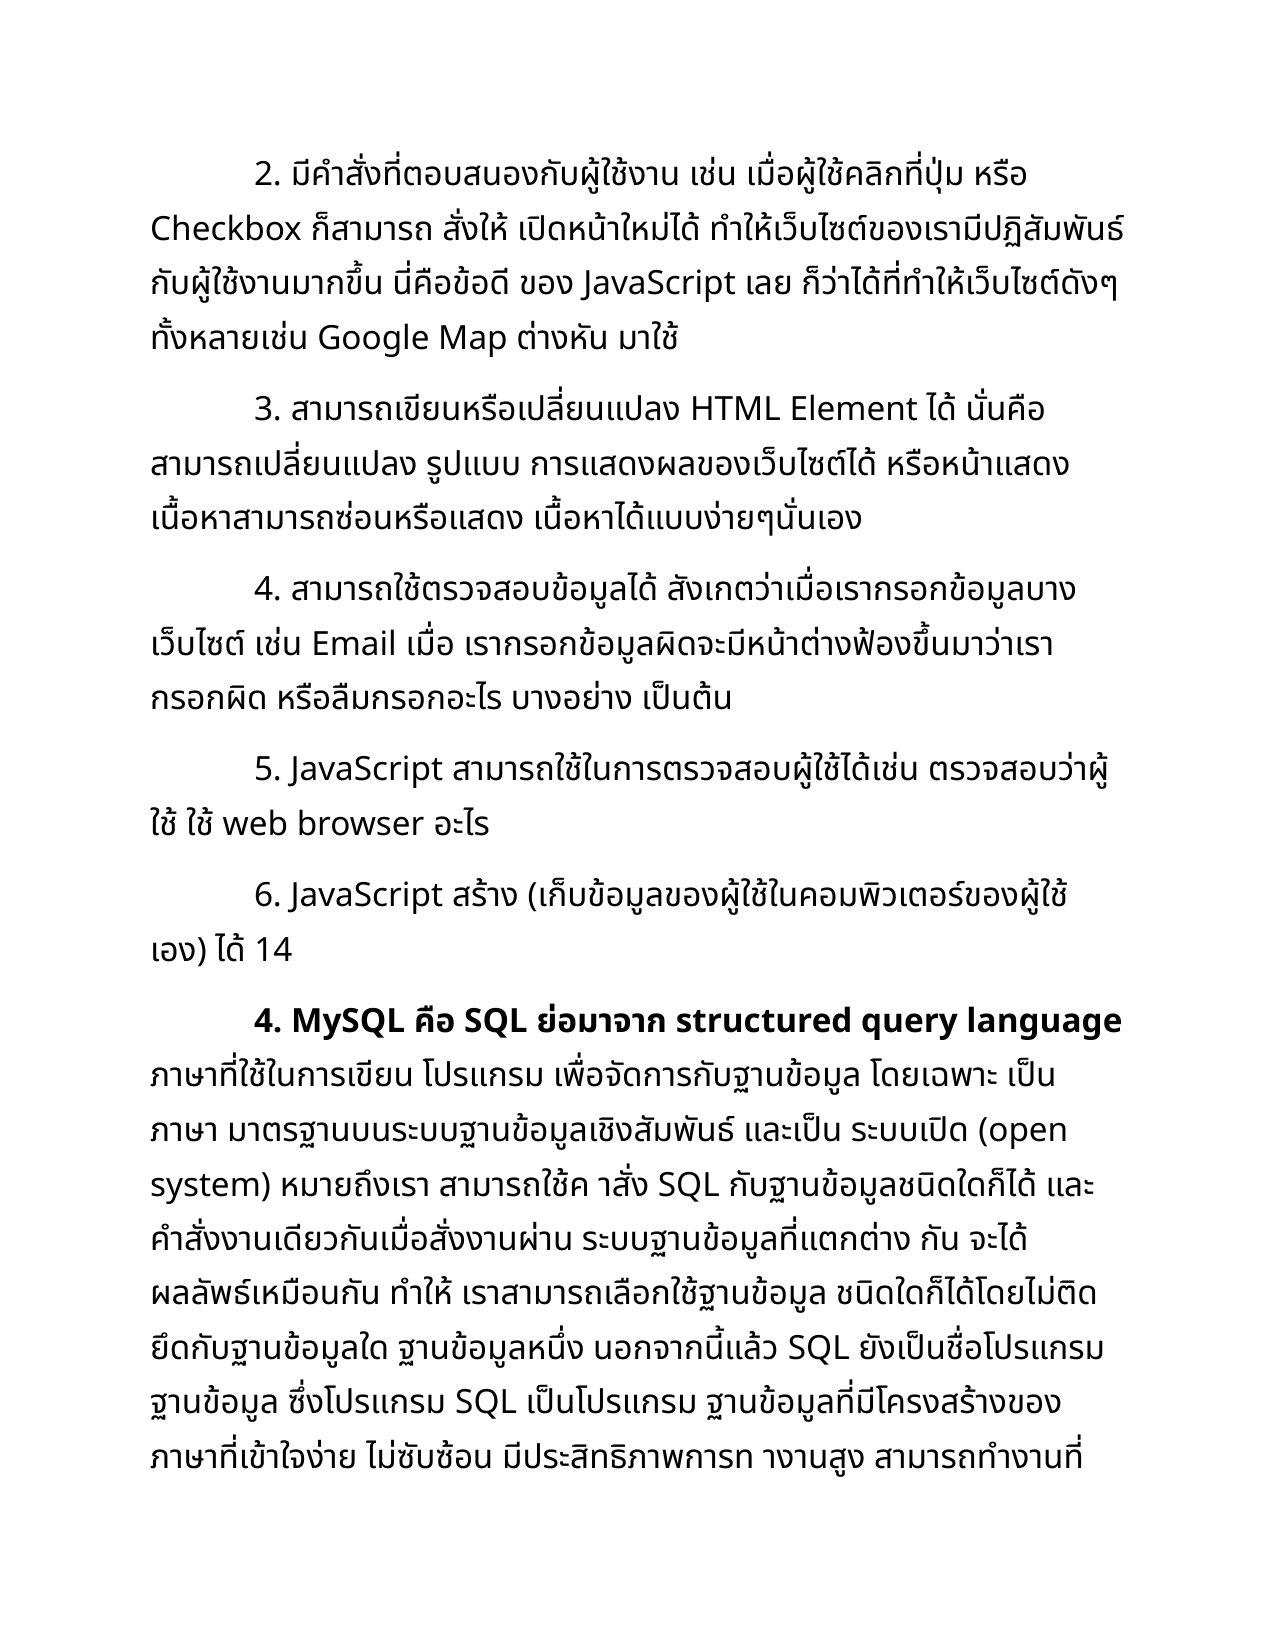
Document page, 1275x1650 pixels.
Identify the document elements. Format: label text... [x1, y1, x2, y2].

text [150, 997, 1125, 1483]
text 2. มีคำสั่งที่ตอบสนองกับผู้ใช้งาน เช่น เมื่อผู้ใช้คลิกที่ปุ่ม หรือ Checkbox ก็สามารถ สั่งให้ เปิดหน้าใหม่ได้ ทำให้เว็บไซต์ของเรามีปฏิสัมพันธ์กับผู้ใช้งานมากขึ้น นี่คือข้อดี ของ JavaScript เลย ก็ว่าได้ที่ทำให้เว็บไซต์ดังๆทั้งหลายเช่น Google Map ต่างหัน มาใช้ [150, 150, 1125, 364]
text 3. สามารถเขียนหรือเปลี่ยนแปลง HTML Element ได้ นั่นคือสามารถเปลี่ยนแปลง รูปแบบ การแสดงผลของเว็บไซต์ได้ หรือหน้าแสดงเนื้อหาสามารถซ่อนหรือแสดง เนื้อหาได้แบบง่ายๆนั่นเอง [150, 385, 1125, 544]
text 6. JavaScript สร้าง (เก็บข้อมูลของผู้ใช้ในคอมพิวเตอร์ของผู้ใช้เอง) ได้ 14 [150, 871, 1125, 976]
text 4. สามารถใช้ตรวจสอบข้อมูลได้ สังเกตว่าเมื่อเรากรอกข้อมูลบางเว็บไซต์ เช่น Email เมื่อ เรากรอกข้อมูลผิดจะมีหน้าต่างฟ้องขึ้นมาว่าเรากรอกผิด หรือลืมกรอกอะไร บางอย่าง เป็นต้น [150, 565, 1125, 724]
text 5. JavaScript สามารถใช้ในการตรวจสอบผู้ใช้ได้เช่น ตรวจสอบว่าผู้ใช้ ใช้ web browser อะไร [150, 745, 1125, 850]
